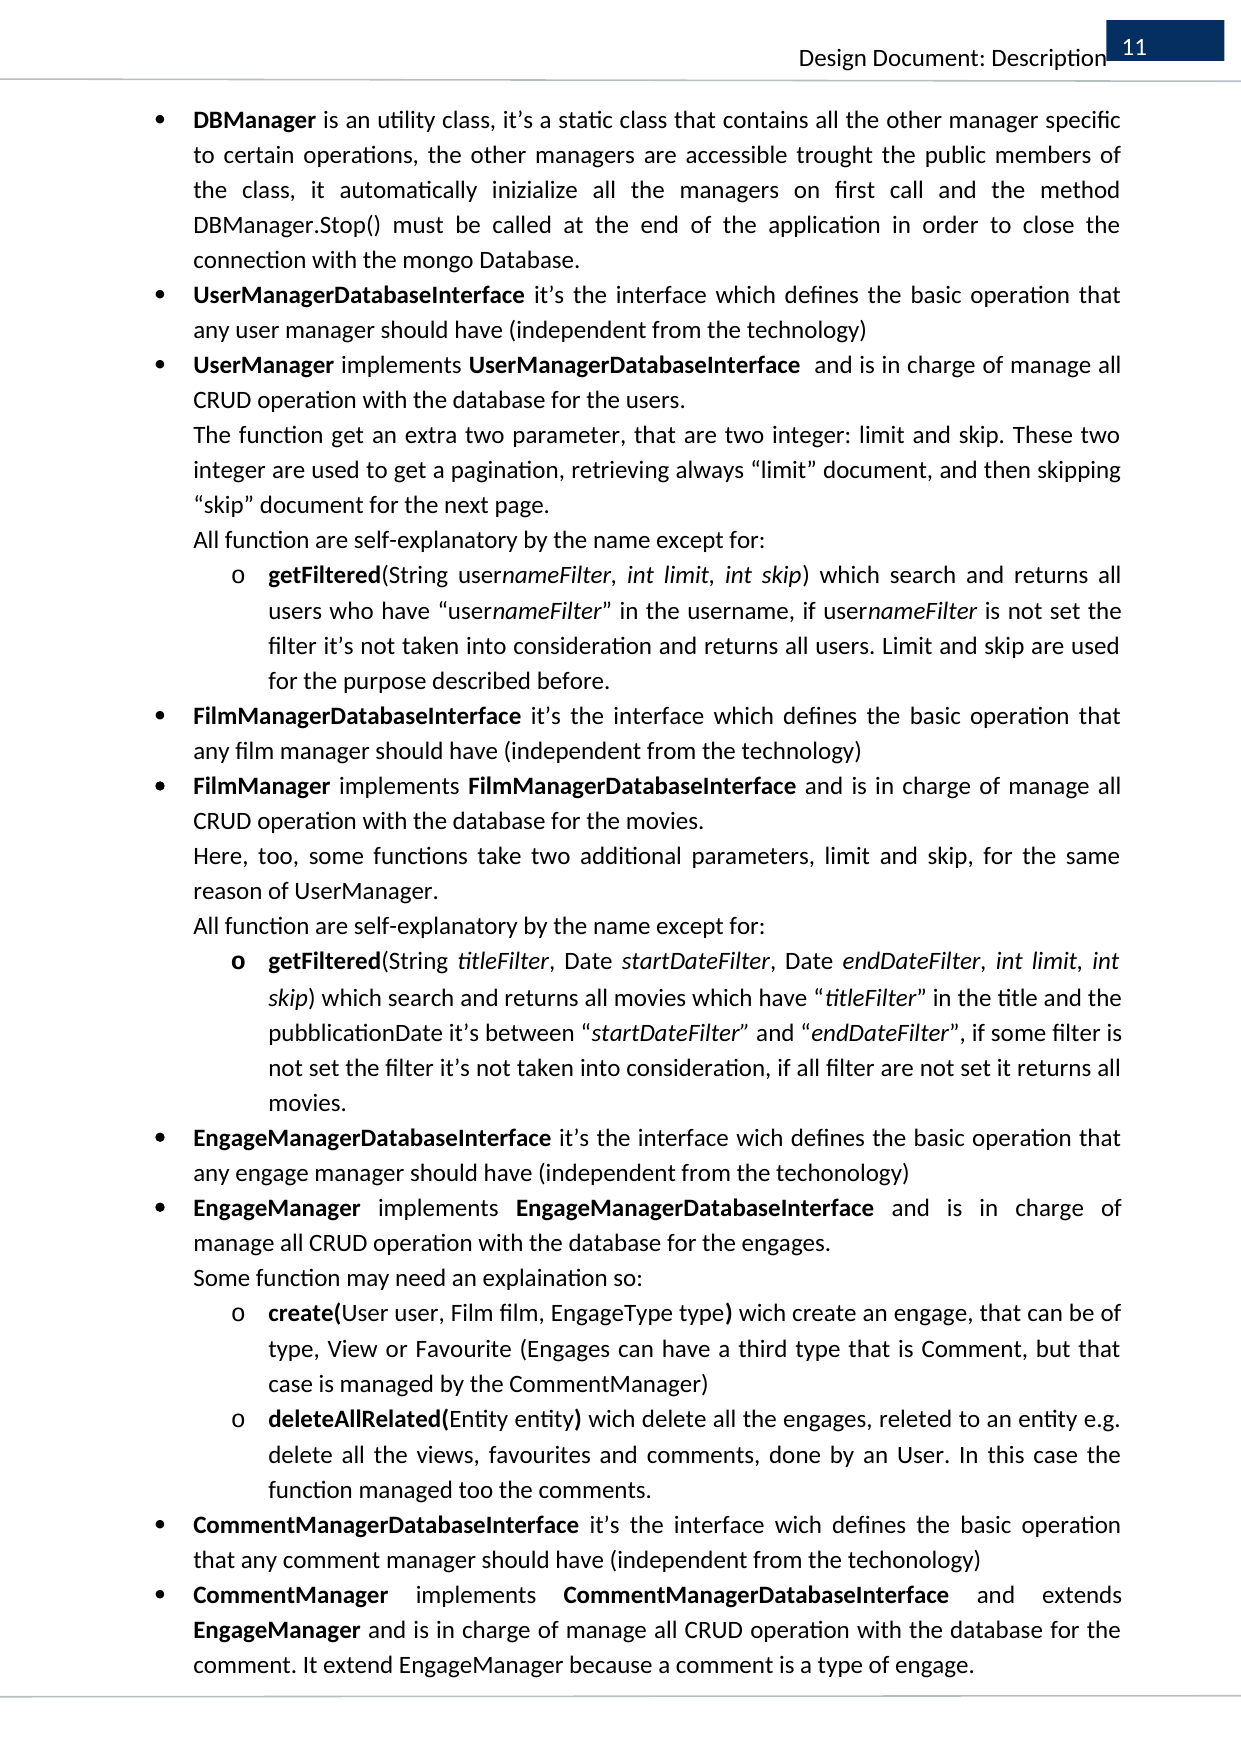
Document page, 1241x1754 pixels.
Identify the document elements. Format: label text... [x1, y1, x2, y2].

list EngageManager implements EngageManagerDatabaseInterface and is in charge of manage all CRUD operation with the database for the engages. [156, 1192, 1122, 1257]
list getFiltered(String titleFilter, Date startDateFilter, Date endDateFilter, int limit, int skip) which search and returns all movies which have “titleFilter” in the title and the pubblicationDate it’s between “startDateFilter” and “endDateFilter”, if some filter is not set the filter it’s not taken into consideration, if all filter are not set it returns all movies. [231, 946, 1122, 1117]
list FilmManagerDatabaseInterface it’s the interface which defines the basic operation that any film manager should have (independent from the technology) [156, 701, 1122, 766]
list EngageManagerDatabaseInterface it’s the interface wich defines the basic operation that any engage manager should have (independent from the techonology) [156, 1122, 1122, 1187]
list CommentManager implements CommentManagerDatabaseInterface and extends EngageManager and is in charge of manage all CRUD operation with the database for the comment. It extend EngageManager because a comment is a type of engage. [156, 1579, 1122, 1680]
list Some function may need an explaination so: [193, 1262, 1122, 1292]
list create(User user, Film film, EngageType type) wich create an engage, that can be of type, View or Favourite (Engages can have a third type that is Comment, but that case is managed by the CommentManager) [231, 1297, 1122, 1398]
list All function are self-explanatory by the name except for: [193, 911, 1122, 941]
list deleteAllRelated(Entity entity) wich delete all the engages, releted to an entity e.g. delete all the views, favourites and comments, done by an User. In this case the function managed too the comments. [231, 1403, 1122, 1505]
list All function are self-explanatory by the name except for: [193, 524, 1122, 555]
list UserManagerDatabaseInterface it’s the interface which defines the basic operation that any user manager should have (independent from the technology) [156, 279, 1122, 345]
list getFiltered(String usernameFilter, int limit, int skip) which search and returns all users who have “usernameFilter” in the username, if usernameFilter is not set the filter it’s not taken into consideration and returns all users. Limit and skip are used for the purpose described before. [231, 559, 1122, 696]
list FilmManager implements FilmManagerDatabaseInterface and is in charge of manage all CRUD operation with the database for the movies. [156, 771, 1122, 836]
list UserManager implements UserManagerDatabaseInterface and is in charge of manage all CRUD operation with the database for the users. [156, 349, 1122, 415]
list CommentManagerDatabaseInterface it’s the interface wich defines the basic operation that any comment manager should have (independent from the techonology) [156, 1509, 1122, 1575]
list The function get an extra two parameter, that are two integer: limit and skip. These two integer are used to get a pagination, retrieving always “limit” document, and then skipping “skip” document for the next page. [193, 419, 1122, 520]
list Here, too, some functions take two additional parameters, limit and skip, for the same reason of UserManager. [193, 841, 1122, 906]
list DBManager is an utility class, it’s a static class that contains all the other manager specific to certain operations, the other managers are accessible trought the public members of the class, it automatically inizialize all the managers on first call and the method DBManager.Stop() must be called at the end of the application in order to close the connection with the mongo Database. [156, 104, 1122, 275]
